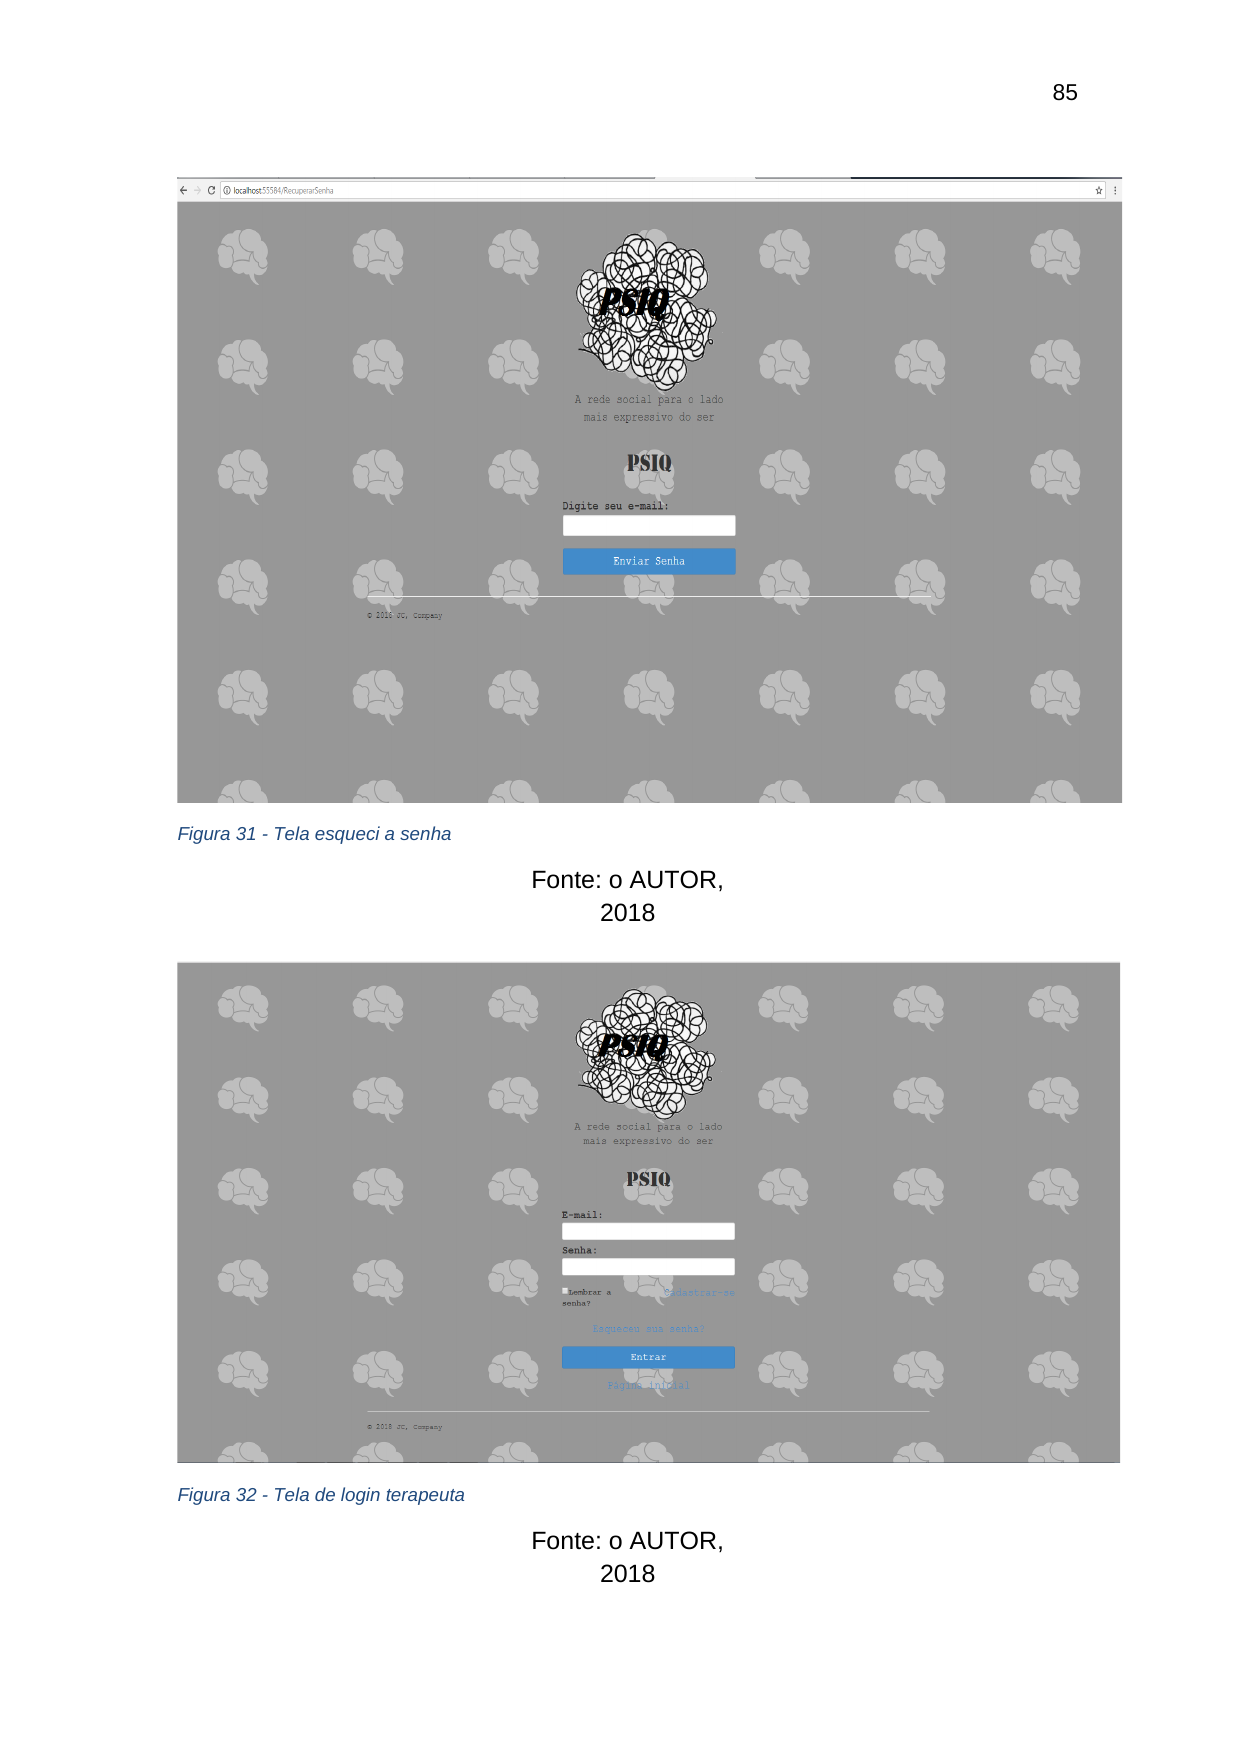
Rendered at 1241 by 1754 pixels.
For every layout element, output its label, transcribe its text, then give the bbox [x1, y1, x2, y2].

text 2018 [177, 1559, 1078, 1588]
text 2018 [177, 898, 1078, 927]
picture [177, 961, 1121, 1463]
picture [177, 177, 1123, 803]
text Fonte: o AUTOR, [177, 865, 1078, 894]
text Fonte: o AUTOR, [177, 1526, 1078, 1555]
